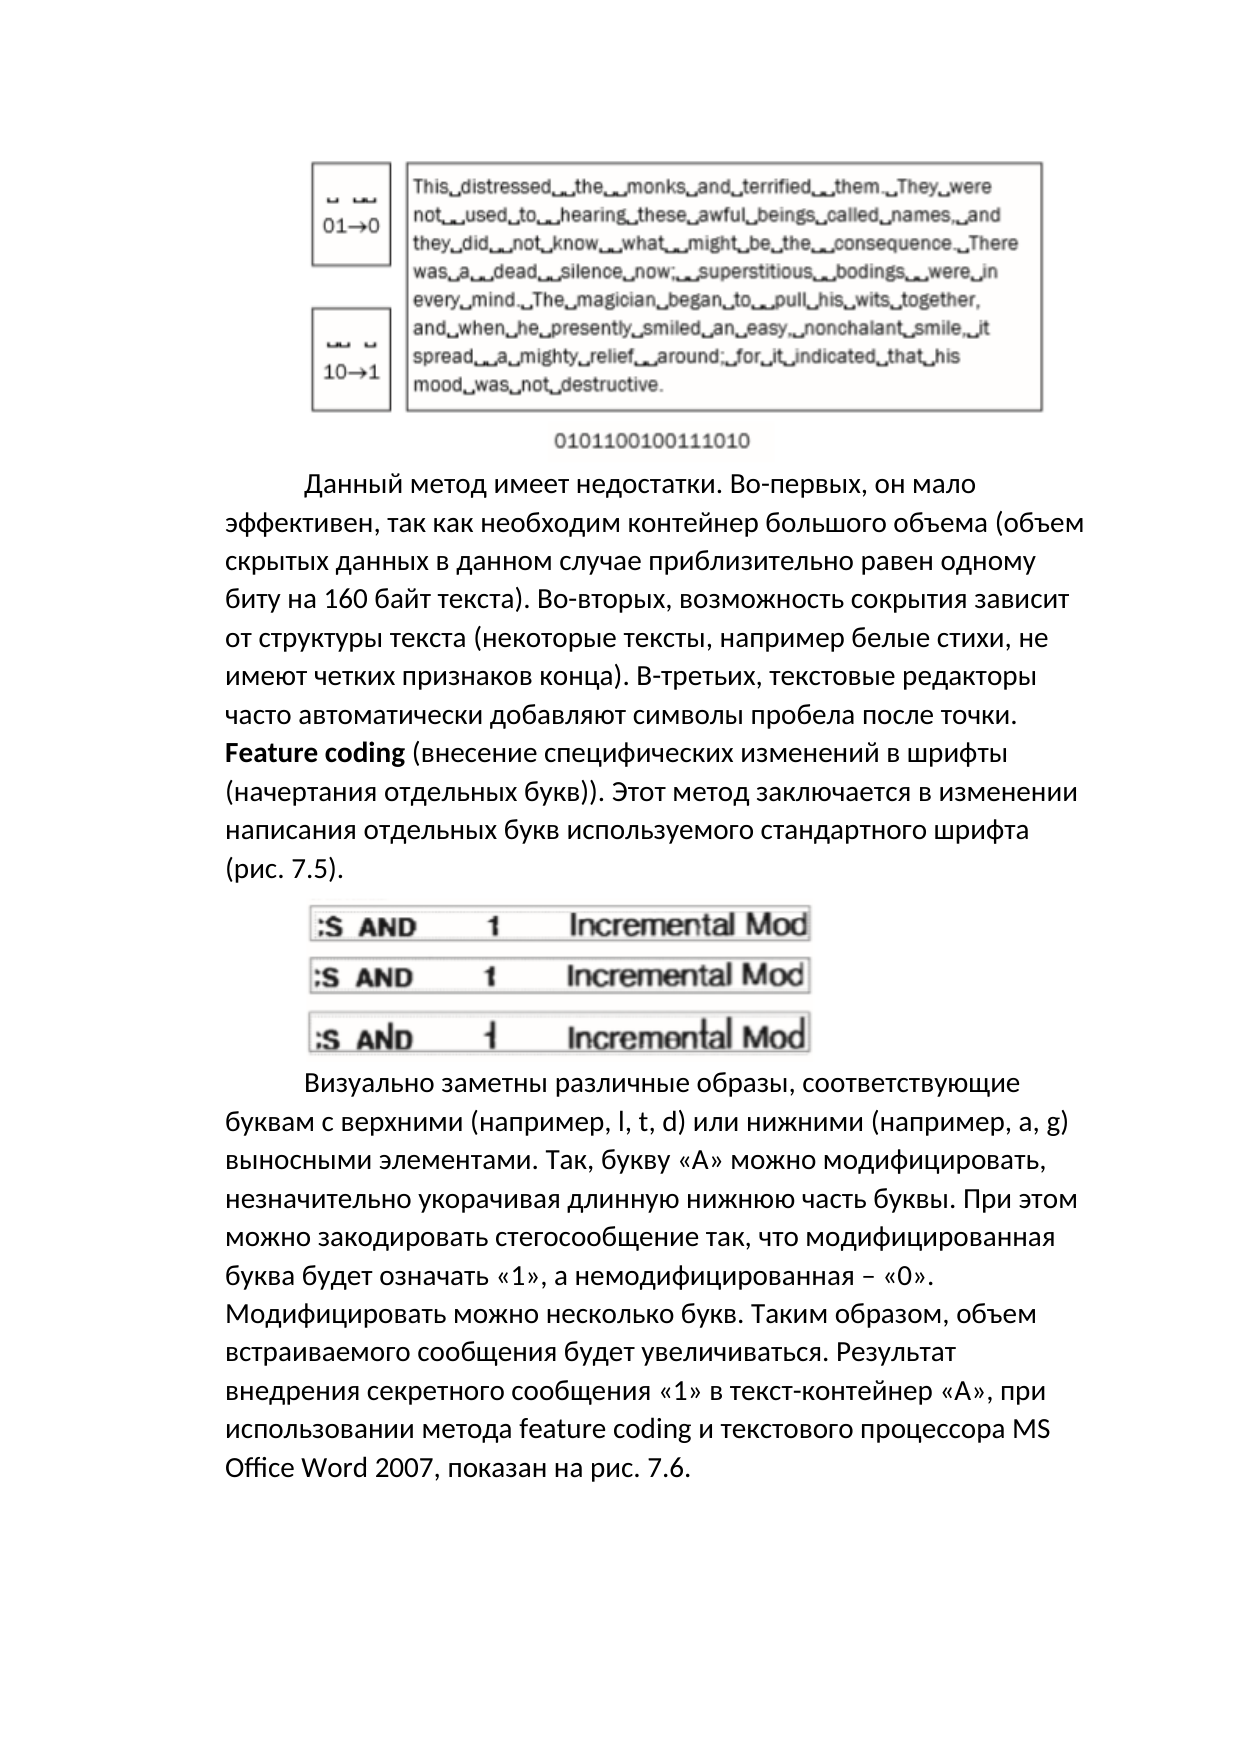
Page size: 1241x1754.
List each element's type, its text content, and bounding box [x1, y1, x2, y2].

picture [304, 150, 1053, 463]
text Визуально заметны различные образы, соответствующие буквам с верхними (например, l, t, d) или нижними (например, a, g) выносными элементами. Так, букву «А» можно модифицировать, незначительно укорачивая длинную нижнюю часть буквы. При этом можно закодировать стегосообщение так, что модифицированная буква будет означать «1», а немодифицированная – «0». Модифицировать можно несколько букв. Таким образом, объем встраиваемого сообщения будет увеличиваться. Результат внедрения секретного сообщения «1» в текст-контейнер «А», при использовании метода feature coding и текстового процессора MS Office Word 2007, показан на рис. 7.6. [225, 1064, 1090, 1484]
text Данный метод имеет недостатки. Во-первых, он мало эффективен, так как необходим контейнер большого объема (объем скрытых данных в данном случае приблизительно равен одному биту на 160 байт текста). Во-вторых, возможность сокрытия зависит от структуры текста (некоторые тексты, например белые стихи, не имеют четких признаков конца). В-третьих, текстовые редакторы часто автоматически добавляют символы пробела после точки. Feature coding (внесение специфических изменений в шрифты (начертания отдельных букв)). Этот метод заключается в изменении написания отдельных букв используемого стандартного шрифта (рис. 7.5). [225, 465, 1090, 885]
picture [304, 888, 822, 1062]
